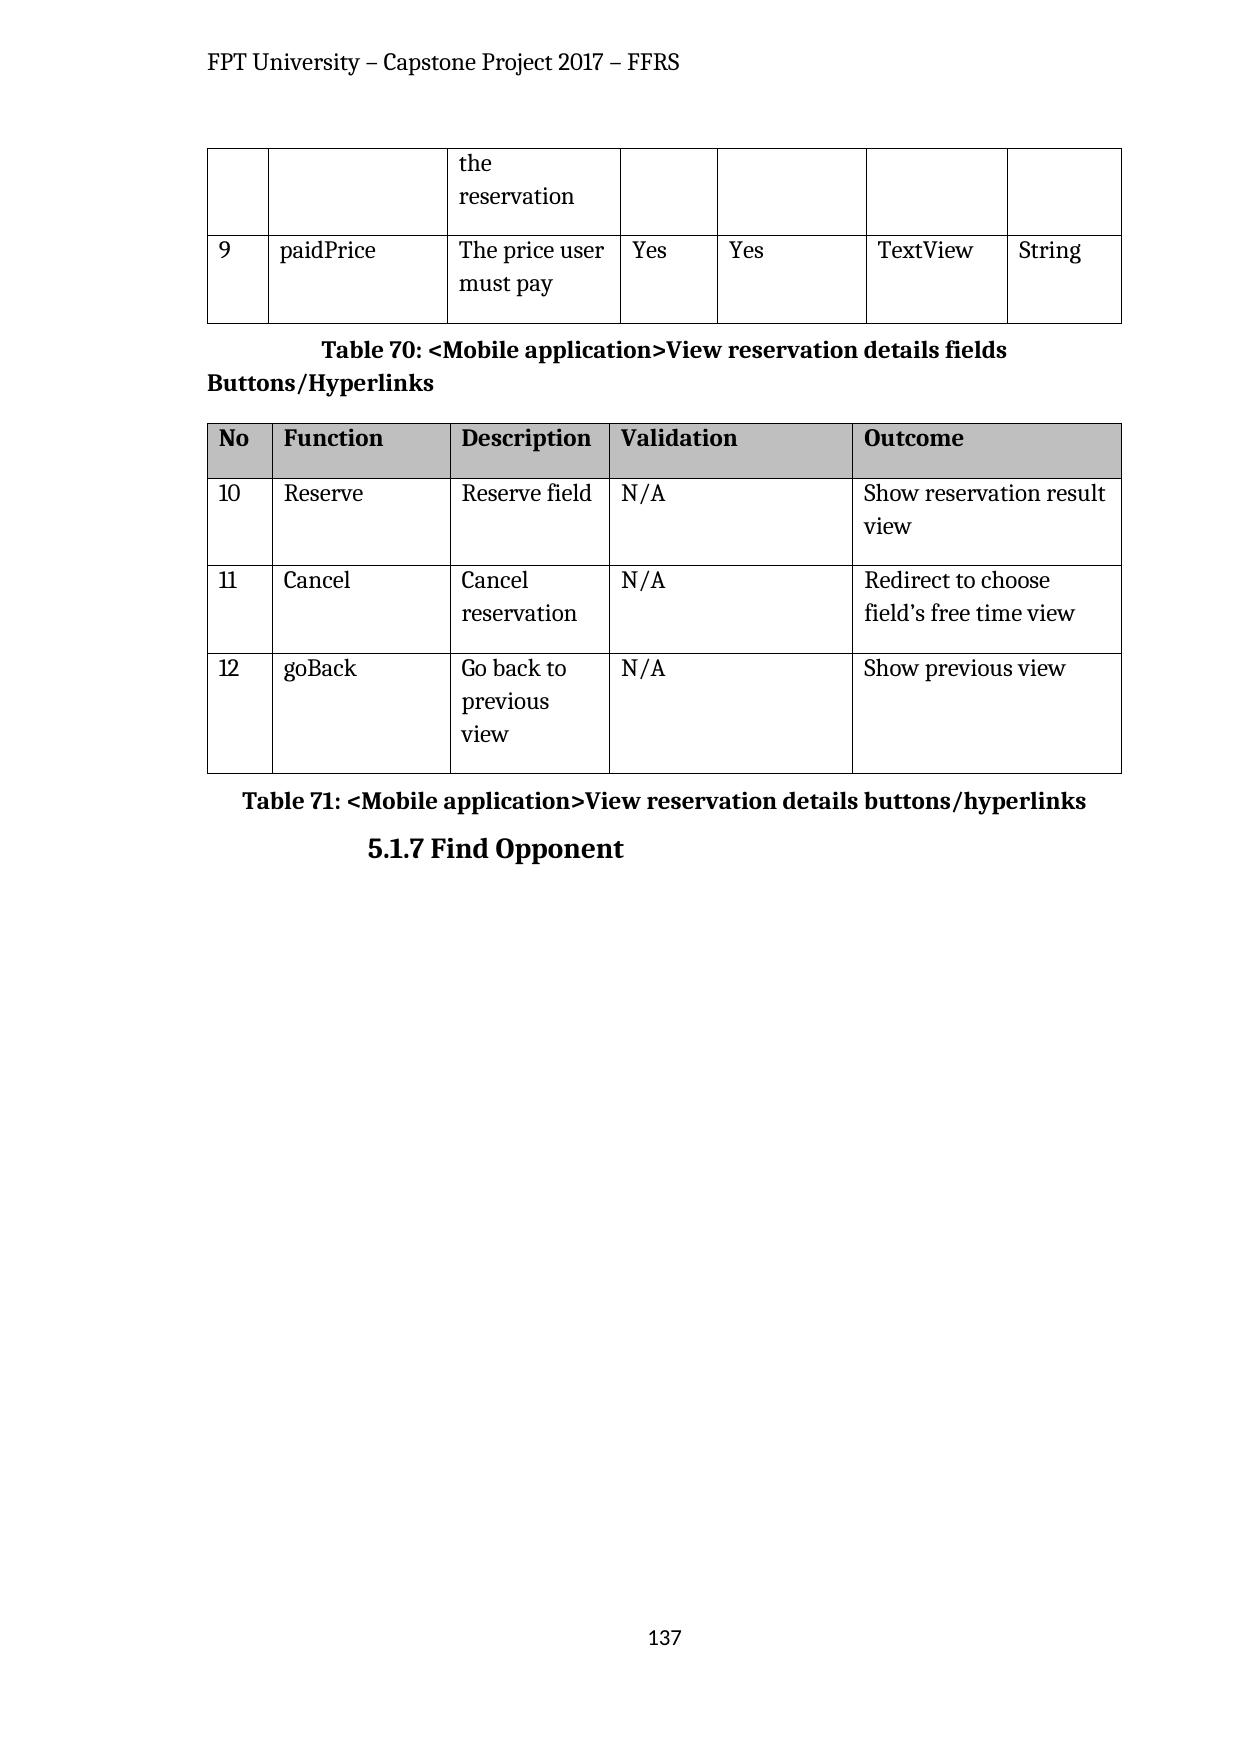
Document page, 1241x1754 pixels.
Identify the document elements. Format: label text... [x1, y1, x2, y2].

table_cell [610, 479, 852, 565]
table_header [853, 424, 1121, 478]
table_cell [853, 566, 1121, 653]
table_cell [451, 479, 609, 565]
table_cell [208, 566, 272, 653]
list Table 71: <Mobile application>View reservation details buttons/hyperlinks [207, 787, 1122, 815]
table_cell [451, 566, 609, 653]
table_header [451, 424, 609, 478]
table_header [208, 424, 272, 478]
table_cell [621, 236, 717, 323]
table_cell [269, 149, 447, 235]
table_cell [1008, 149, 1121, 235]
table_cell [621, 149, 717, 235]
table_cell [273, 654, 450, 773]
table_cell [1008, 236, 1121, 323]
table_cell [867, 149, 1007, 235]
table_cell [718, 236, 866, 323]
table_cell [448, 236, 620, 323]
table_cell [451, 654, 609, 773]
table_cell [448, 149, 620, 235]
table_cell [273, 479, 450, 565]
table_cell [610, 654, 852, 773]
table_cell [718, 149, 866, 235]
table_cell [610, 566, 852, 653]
list Table 70: <Mobile application>View reservation details fields [207, 336, 1122, 365]
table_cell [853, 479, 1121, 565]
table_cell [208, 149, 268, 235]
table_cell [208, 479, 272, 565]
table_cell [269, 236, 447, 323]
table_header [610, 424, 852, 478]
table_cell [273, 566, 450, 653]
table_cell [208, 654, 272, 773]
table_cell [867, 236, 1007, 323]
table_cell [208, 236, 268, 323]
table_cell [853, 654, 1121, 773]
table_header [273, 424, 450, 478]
text Buttons/Hyperlinks [207, 369, 1122, 398]
subtitle 5.1.7 Find Opponent [368, 832, 1122, 866]
